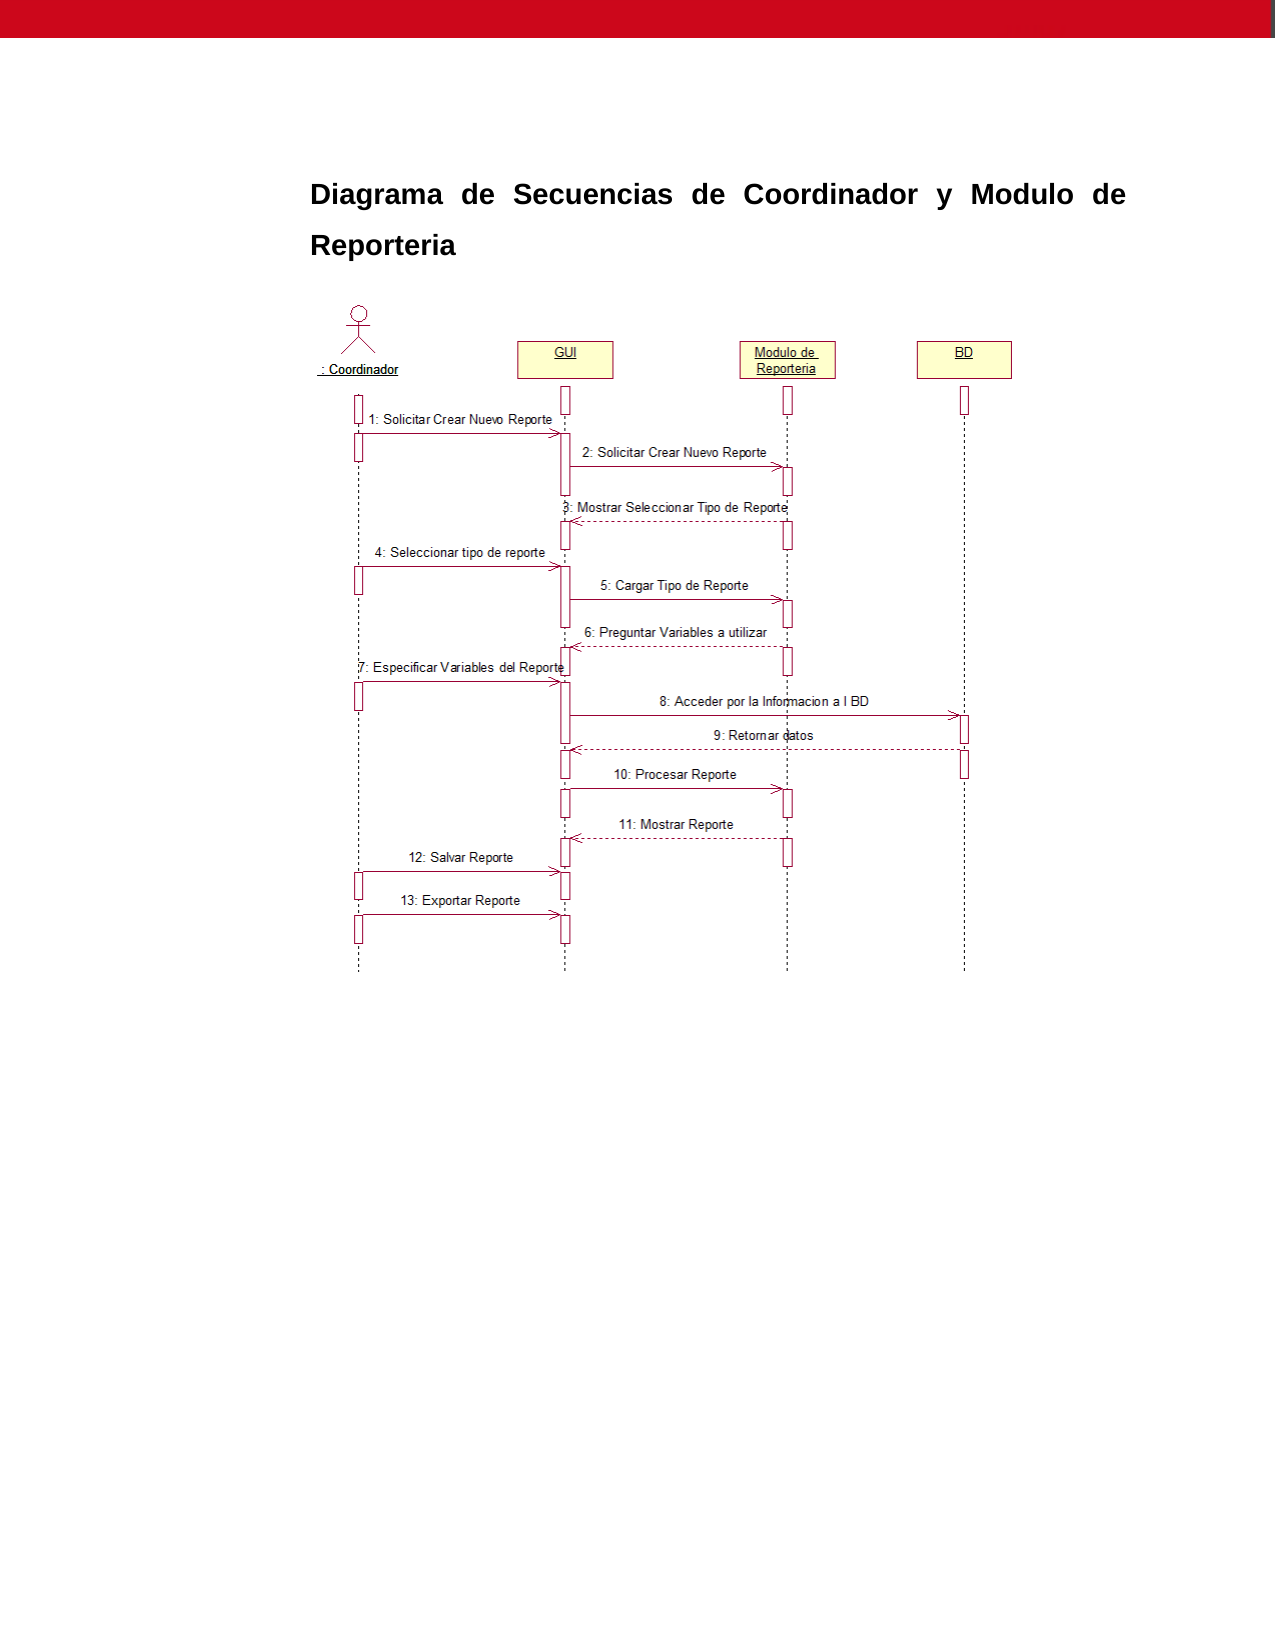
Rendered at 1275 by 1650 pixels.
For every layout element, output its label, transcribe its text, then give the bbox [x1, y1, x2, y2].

picture [297, 294, 1050, 986]
picture [0, 0, 1275, 38]
text Diagrama de Secuencias de Coordinador y Modulo de Reporteria [310, 177, 1127, 261]
